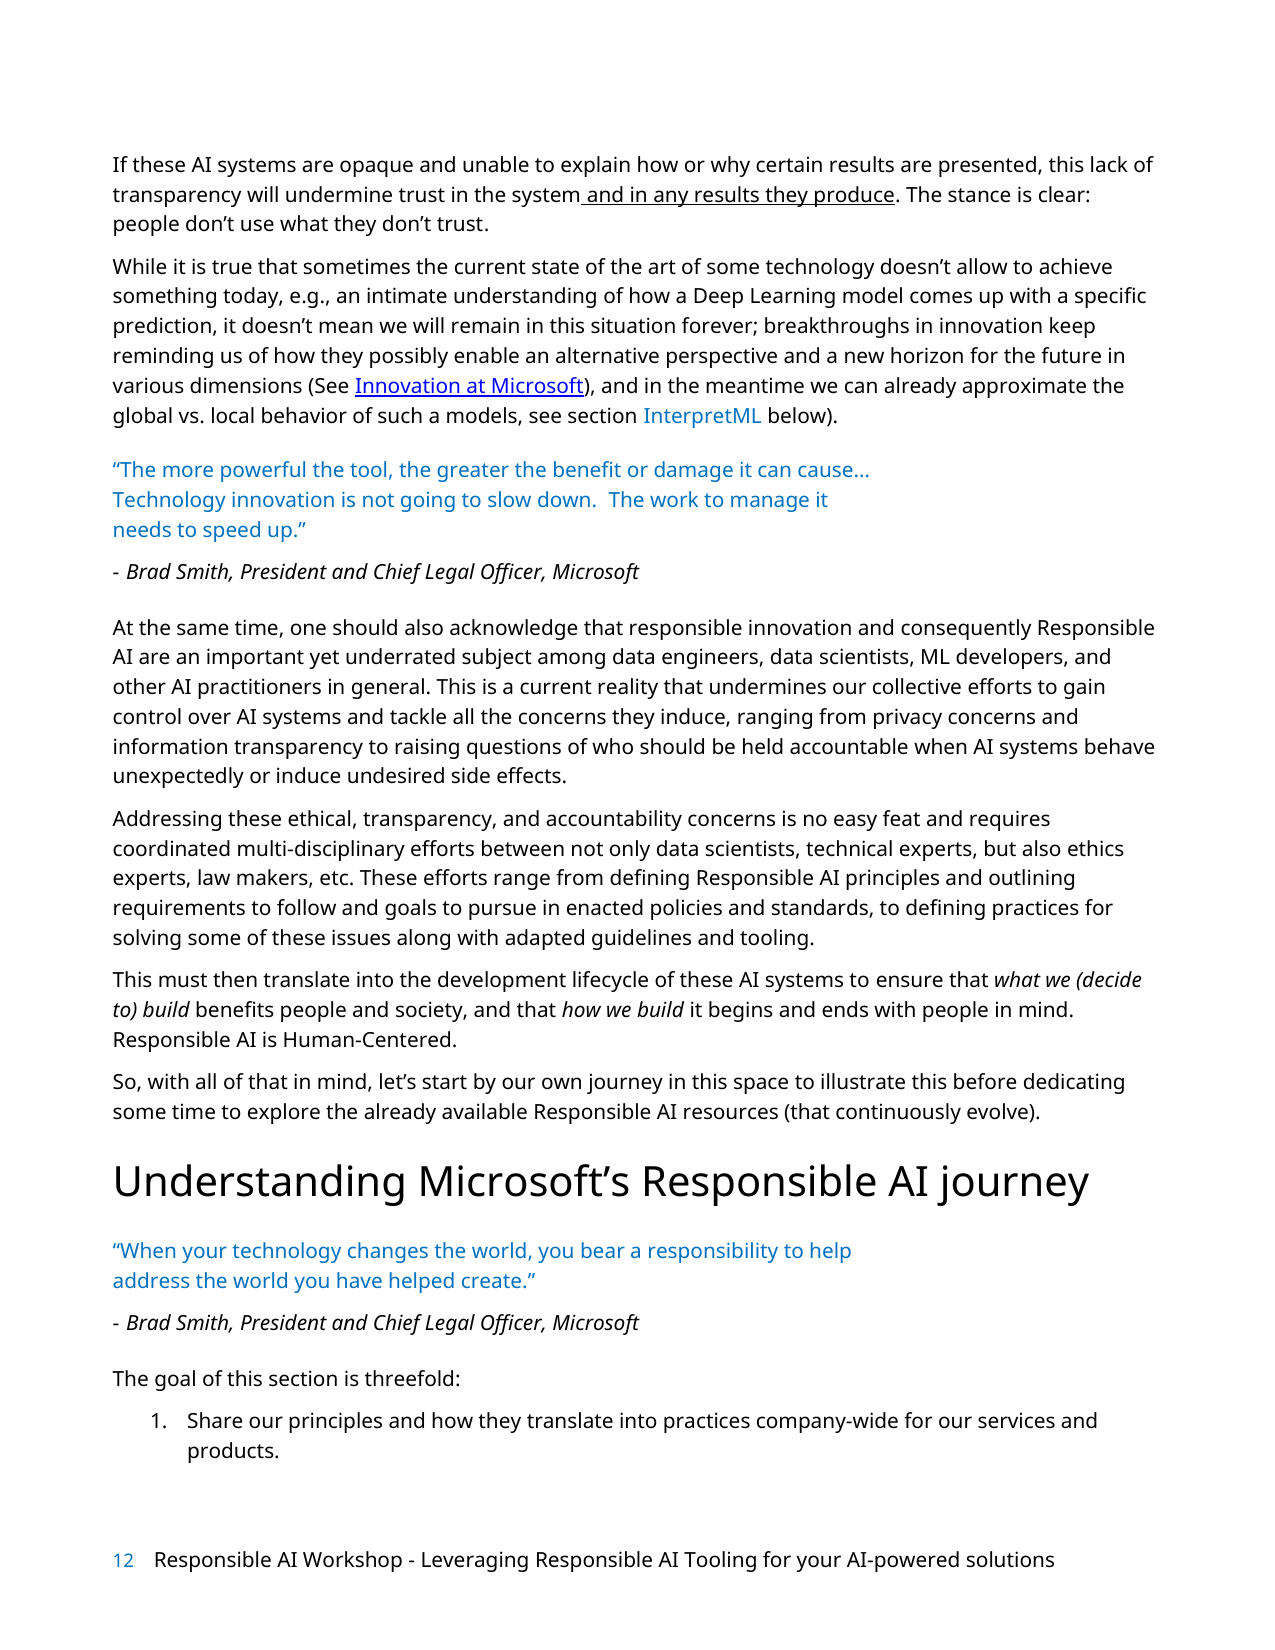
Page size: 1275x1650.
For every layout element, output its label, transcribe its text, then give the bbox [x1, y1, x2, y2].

text Addressing these ethical, transparency, and accountability concerns is no easy feat and requires coordinated multi-disciplinary efforts between not only data scientists, technical experts, but also ethics experts, law makers, etc. These efforts range from defining Responsible AI principles and outlining requirements to follow and goals to pursue in enacted policies and standards, to defining practices for solving some of these issues along with adapted guidelines and tooling. [112, 804, 1162, 952]
list Share our principles and how they translate into practices company-wide for our services and products. [150, 1406, 1162, 1464]
subtitle Understanding Microsoft’s Responsible AI journey [112, 1152, 1162, 1209]
text The goal of this section is threefold: [112, 1364, 1162, 1392]
text - Brad Smith, President and Chief Legal Officer, Microsoft [112, 557, 1162, 586]
text “The more powerful the tool, the greater the benefit or damage it can cause… Technology innovation is not going to slow down. The work to manage it needs to speed up.” [112, 456, 880, 544]
text At the same time, one should also acknowledge that responsible innovation and consequently Responsible AI are an important yet underrated subject among data engineers, data scientists, ML developers, and other AI practitioners in general. This is a current reality that undermines our collective efforts to gain control over AI systems and tackle all the concerns they induce, ranging from privacy concerns and information transparency to raising questions of who should be held accountable when AI systems behave unexpectedly or induce undesired side effects. [112, 613, 1162, 790]
text If these AI systems are opaque and unable to explain how or why certain results are presented, this lack of transparency will undermine trust in the system and in any results they produce. The stance is clear: people don’t use what they don’t trust. [112, 150, 1162, 238]
text This must then translate into the development lifecycle of these AI systems to ensure that what we (decide to) build benefits people and society, and that how we build it begins and ends with people in mind. Responsible AI is Human-Centered. [112, 965, 1162, 1053]
text “When your technology changes the world, you bear a responsibility to help address the world you have helped create.” [112, 1236, 895, 1295]
text While it is true that sometimes the current state of the art of some technology doesn’t allow to achieve something today, e.g., an intimate understanding of how a Deep Learning model comes up with a specific prediction, it doesn’t mean we will remain in this situation forever; breakthroughs in innovation keep reminding us of how they possibly enable an alternative perspective and a new horizon for the future in various dimensions (See Innovation at Microsoft), and in the meantime we can already approximate the global vs. local behavior of such a models, see section InterpretML below). [112, 252, 1162, 429]
text So, with all of that in mind, let’s start by our own journey in this space to illustrate this before dedicating some time to explore the already available Responsible AI resources (that continuously evolve). [112, 1067, 1162, 1126]
text - Brad Smith, President and Chief Legal Officer, Microsoft [112, 1308, 1162, 1337]
